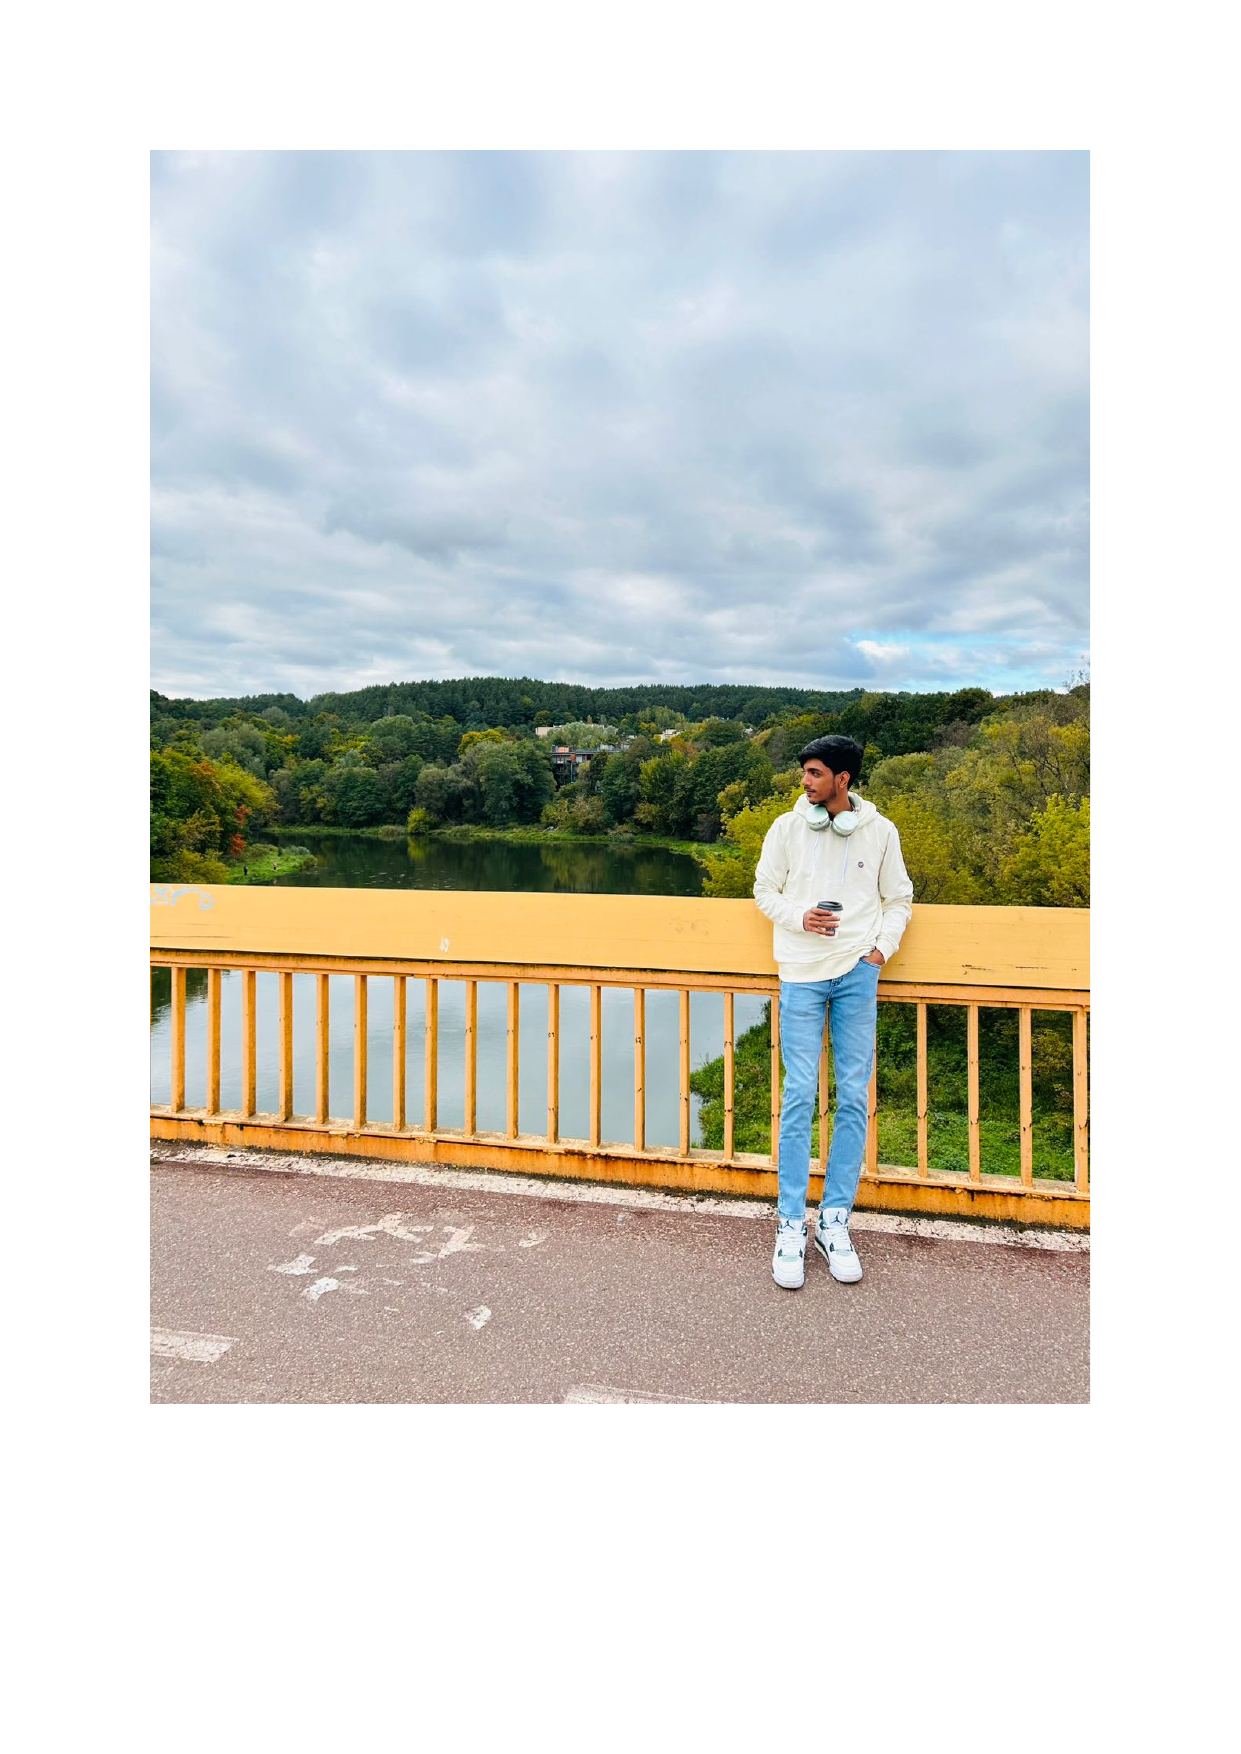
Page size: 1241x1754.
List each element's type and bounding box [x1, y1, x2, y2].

picture [150, 150, 1091, 1404]
